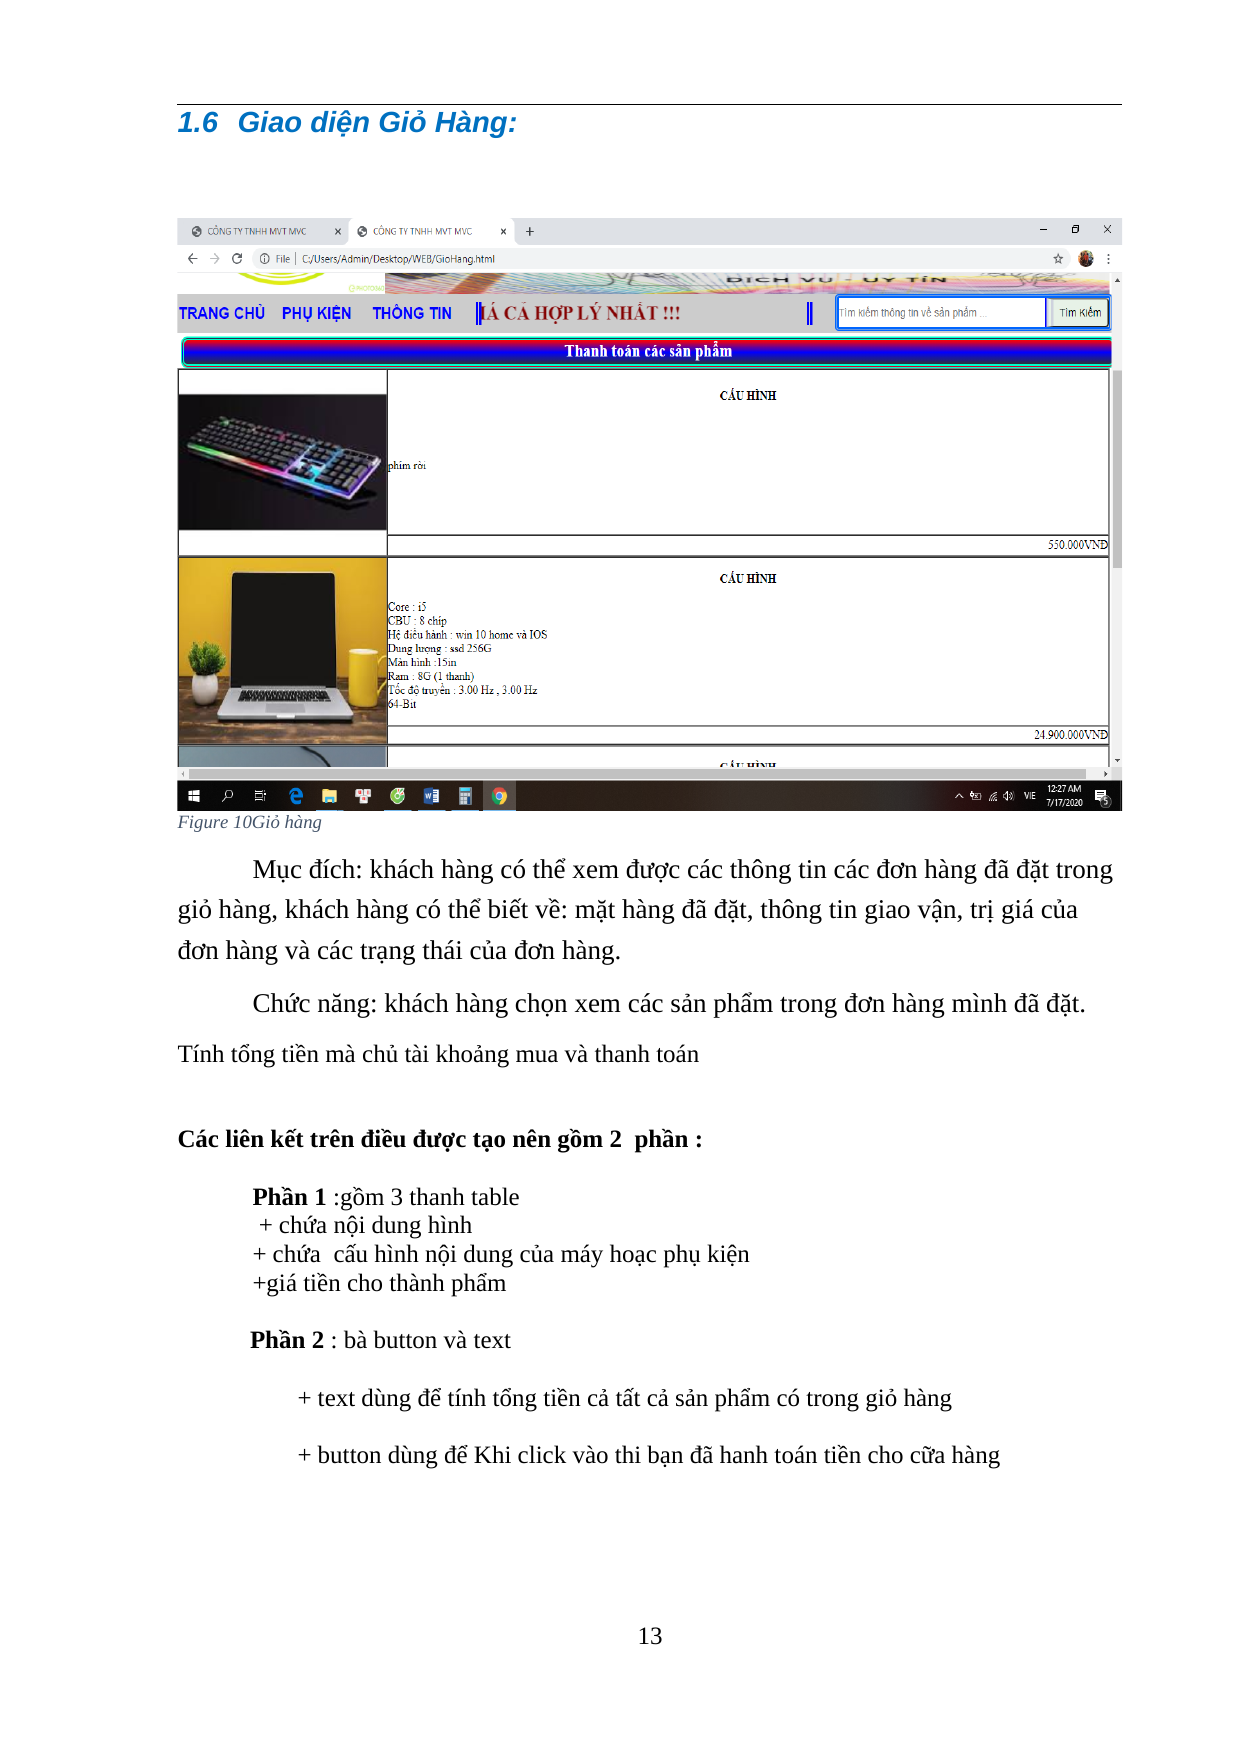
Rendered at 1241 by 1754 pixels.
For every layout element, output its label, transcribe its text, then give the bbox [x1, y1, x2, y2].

text Phần 2 : bà button và text [177, 1326, 1122, 1354]
subtitle Giao diện Giỏ Hàng: [177, 105, 1122, 138]
text +giá tiền cho thành phẩm [252, 1268, 1122, 1297]
picture [177, 218, 1123, 811]
text Các liên kết trên điều được tạo nên gồm 2 phần : [177, 1124, 1122, 1153]
text Phần 1 :gồm 3 thanh table [252, 1182, 1122, 1211]
text Figure 10Giỏ hàng [177, 811, 1122, 832]
text + button dùng để Khi click vào thi bạn đã hanh toán tiền cho cữa hàng [237, 1441, 1122, 1469]
text + chứa cấu hình nội dung của máy hoạc phụ kiện [252, 1239, 1122, 1268]
text Chức năng: khách hàng chọn xem các sản phẩm trong đơn hàng mình đã đặt. [177, 987, 1122, 1018]
text + chứa nội dung hình [252, 1211, 1122, 1239]
text Tính tổng tiền mà chủ tài khoảng mua và thanh toán [177, 1039, 1122, 1068]
text + text dùng để tính tổng tiền cả tất cả sản phẩm có trong giỏ hàng [237, 1383, 1122, 1412]
text Mục đích: khách hàng có thể xem được các thông tin các đơn hàng đã đặt trong giỏ hàng, khách hàng có thể biết về: mặt hàng đã đặt, thông tin giao vận, trị giá của đơn hàng và các trạng thái của đơn hàng. [177, 853, 1122, 965]
